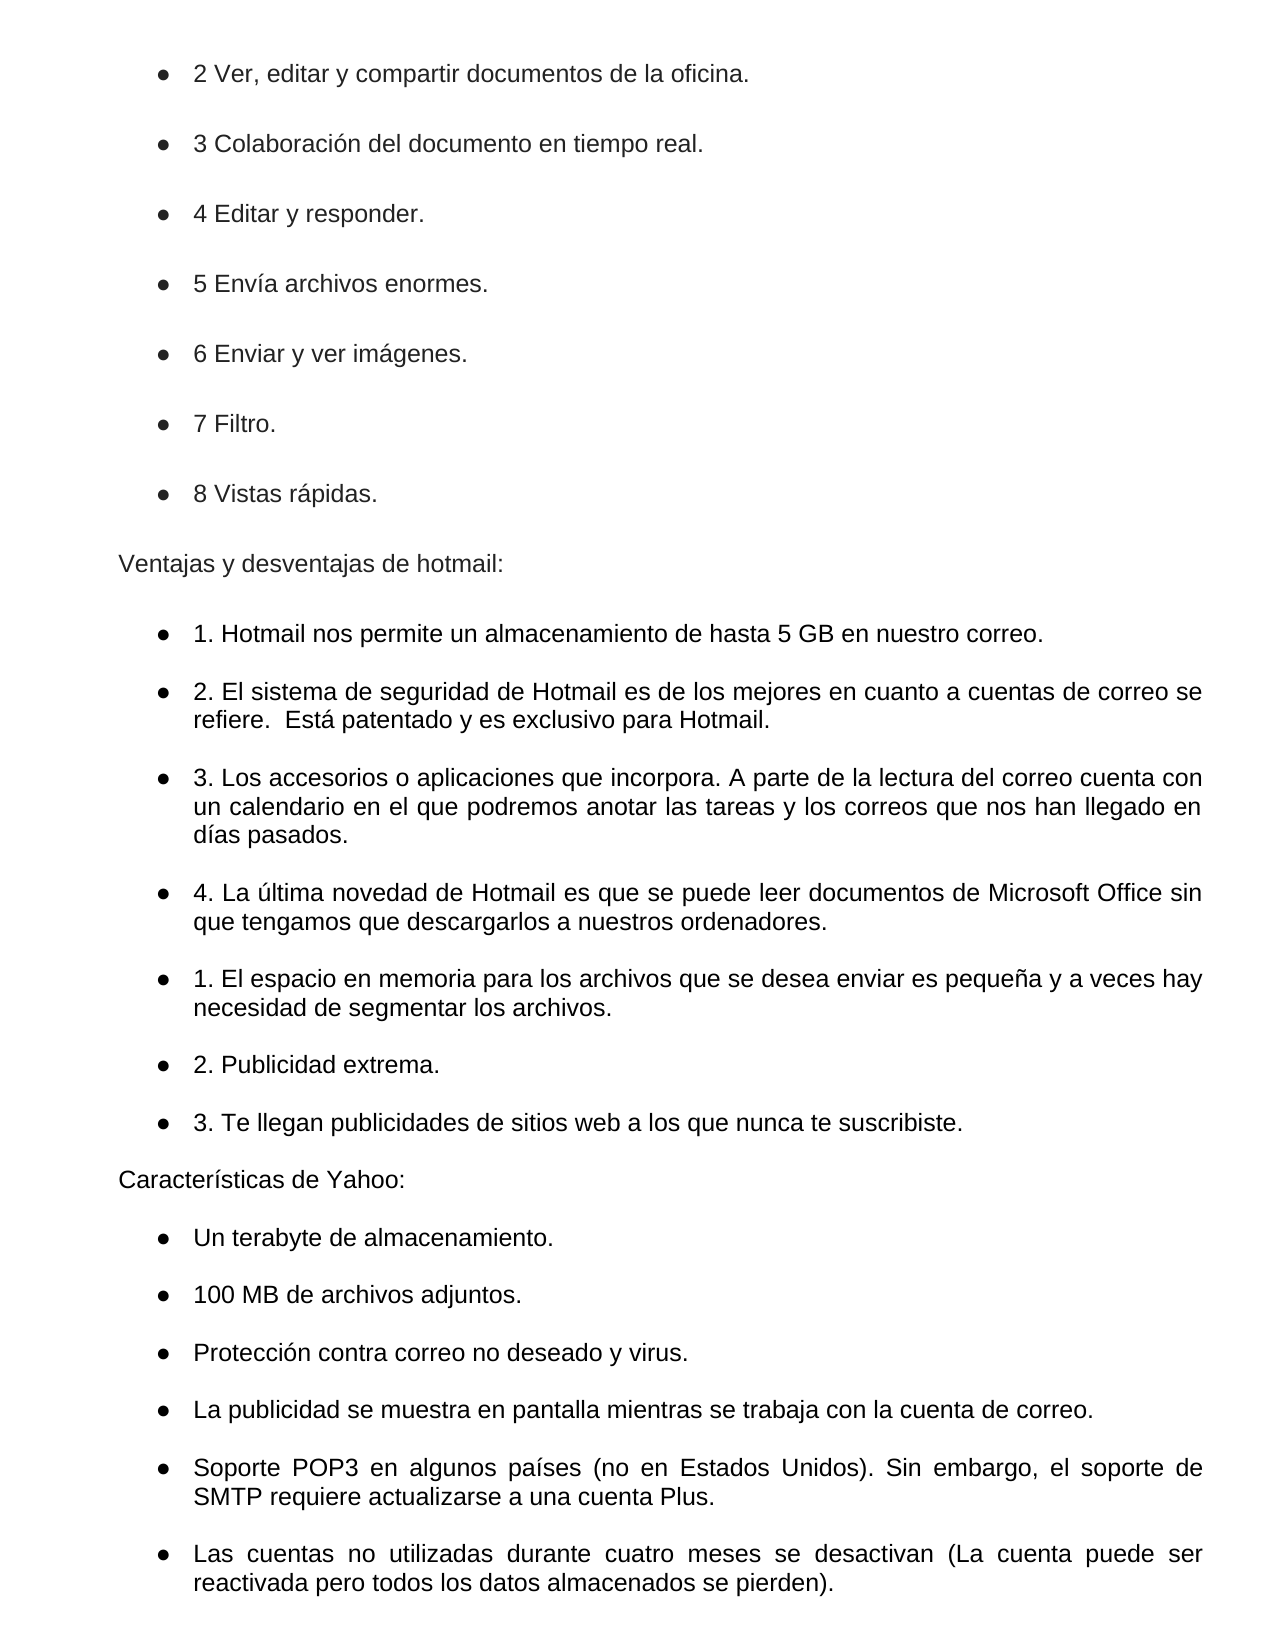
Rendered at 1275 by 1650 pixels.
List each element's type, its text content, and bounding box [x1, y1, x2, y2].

list 3 Colaboración del documento en tiempo real. [156, 129, 1205, 158]
list 1. El espacio en memoria para los archivos que se desea enviar es pequeña y a veces hay necesidad de segmentar los archivos. [156, 964, 1205, 1022]
list 6 Enviar y ver imágenes. [156, 339, 1205, 368]
list 2 Ver, editar y compartir documentos de la oficina. [156, 59, 1205, 88]
list 3. Te llegan publicidades de sitios web a los que nunca te suscribiste. [156, 1108, 1205, 1137]
list 4. La última novedad de Hotmail es que se puede leer documentos de Microsoft Office sin que tengamos que descargarlos a nuestros ordenadores. [156, 878, 1205, 935]
list 2. Publicidad extrema. [156, 1050, 1205, 1079]
list 8 Vistas rápidas. [156, 479, 1205, 508]
list 3. Los accesorios o aplicaciones que incorpora. A parte de la lectura del correo cuenta con un calendario en el que podremos anotar las tareas y los correos que nos han llegado en días pasados. [156, 763, 1205, 849]
list Protección contra correo no deseado y virus. [156, 1338, 1205, 1367]
text Ventajas y desventajas de hotmail: [118, 549, 1205, 578]
list La publicidad se muestra en pantalla mientras se trabaja con la cuenta de correo. [156, 1395, 1205, 1424]
list Un terabyte de almacenamiento. [156, 1223, 1205, 1252]
list 100 MB de archivos adjuntos. [156, 1280, 1205, 1309]
list 4 Editar y responder. [156, 199, 1205, 228]
list 1. Hotmail nos permite un almacenamiento de hasta 5 GB en nuestro correo. [156, 619, 1205, 648]
text Características de Yahoo: [118, 1165, 1205, 1194]
list 5 Envía archivos enormes. [156, 269, 1205, 298]
list Soporte POP3 en algunos países (no en Estados Unidos). Sin embargo, el soporte de SMTP requiere actualizarse a una cuenta Plus. [156, 1453, 1205, 1510]
list 7 Filtro. [156, 409, 1205, 438]
list 2. El sistema de seguridad de Hotmail es de los mejores en cuanto a cuentas de correo se refiere. Está patentado y es exclusivo para Hotmail. [156, 677, 1205, 734]
list Las cuentas no utilizadas durante cuatro meses se desactivan (La cuenta puede ser reactivada pero todos los datos almacenados se pierden). [156, 1539, 1205, 1597]
